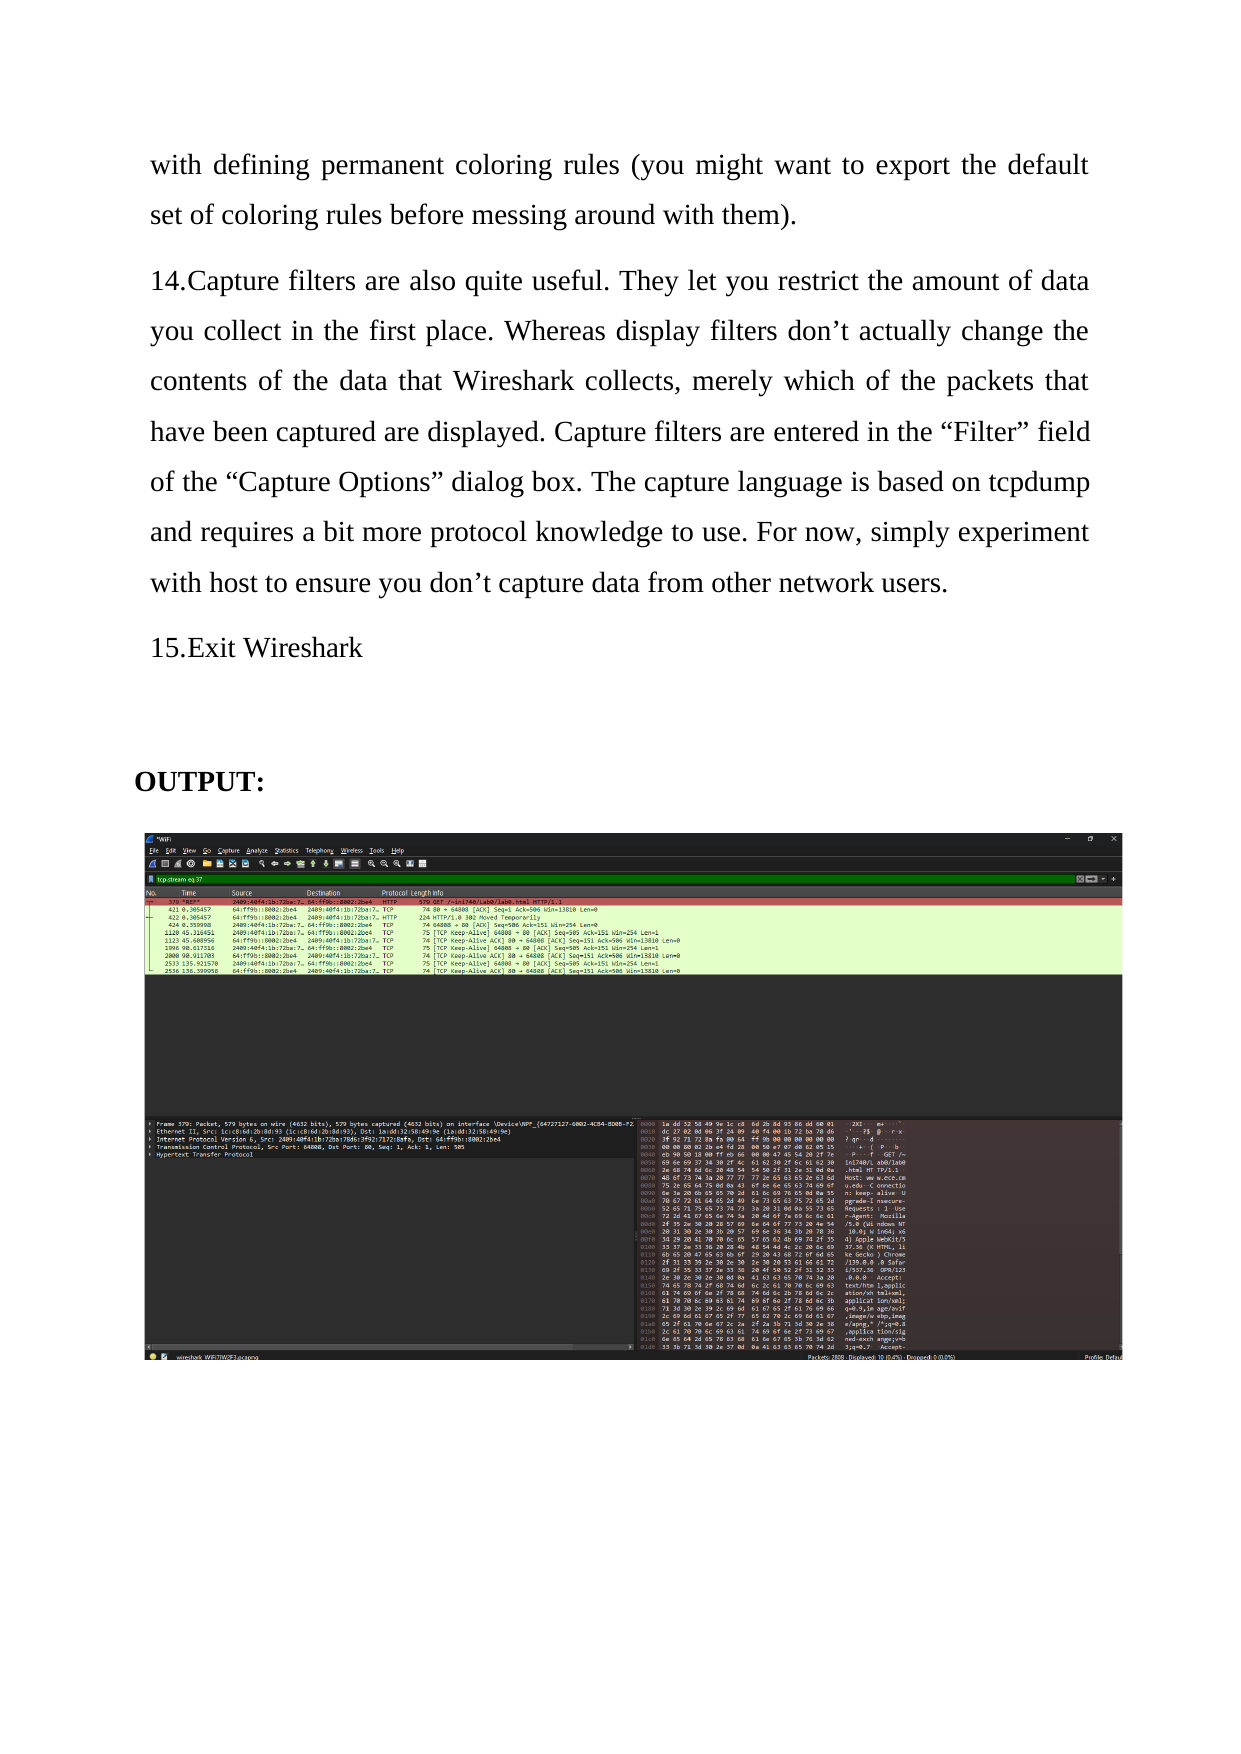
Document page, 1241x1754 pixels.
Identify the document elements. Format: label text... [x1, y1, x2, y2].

text with defining permanent coloring rules (you might want to export the default set of coloring rules before messing around with them). [150, 147, 1089, 230]
list Capture filters are also quite useful. They let you restrict the amount of data you collect in the first place. Whereas display filters don’t actually change the contents of the data that Wireshark collects, merely which of the packets that have been captured are displayed. Capture filters are entered in the “Filter” field of the “Capture Options” dialog box. The capture language is based on tcpdump and requires a bit more protocol knowledge to use. For now, simply experiment with host to ensure you don’t capture data from other network users. [150, 263, 1091, 598]
list Exit Wireshark [150, 630, 1211, 664]
picture [144, 833, 1122, 1359]
text OUTPUT: [134, 764, 1211, 798]
